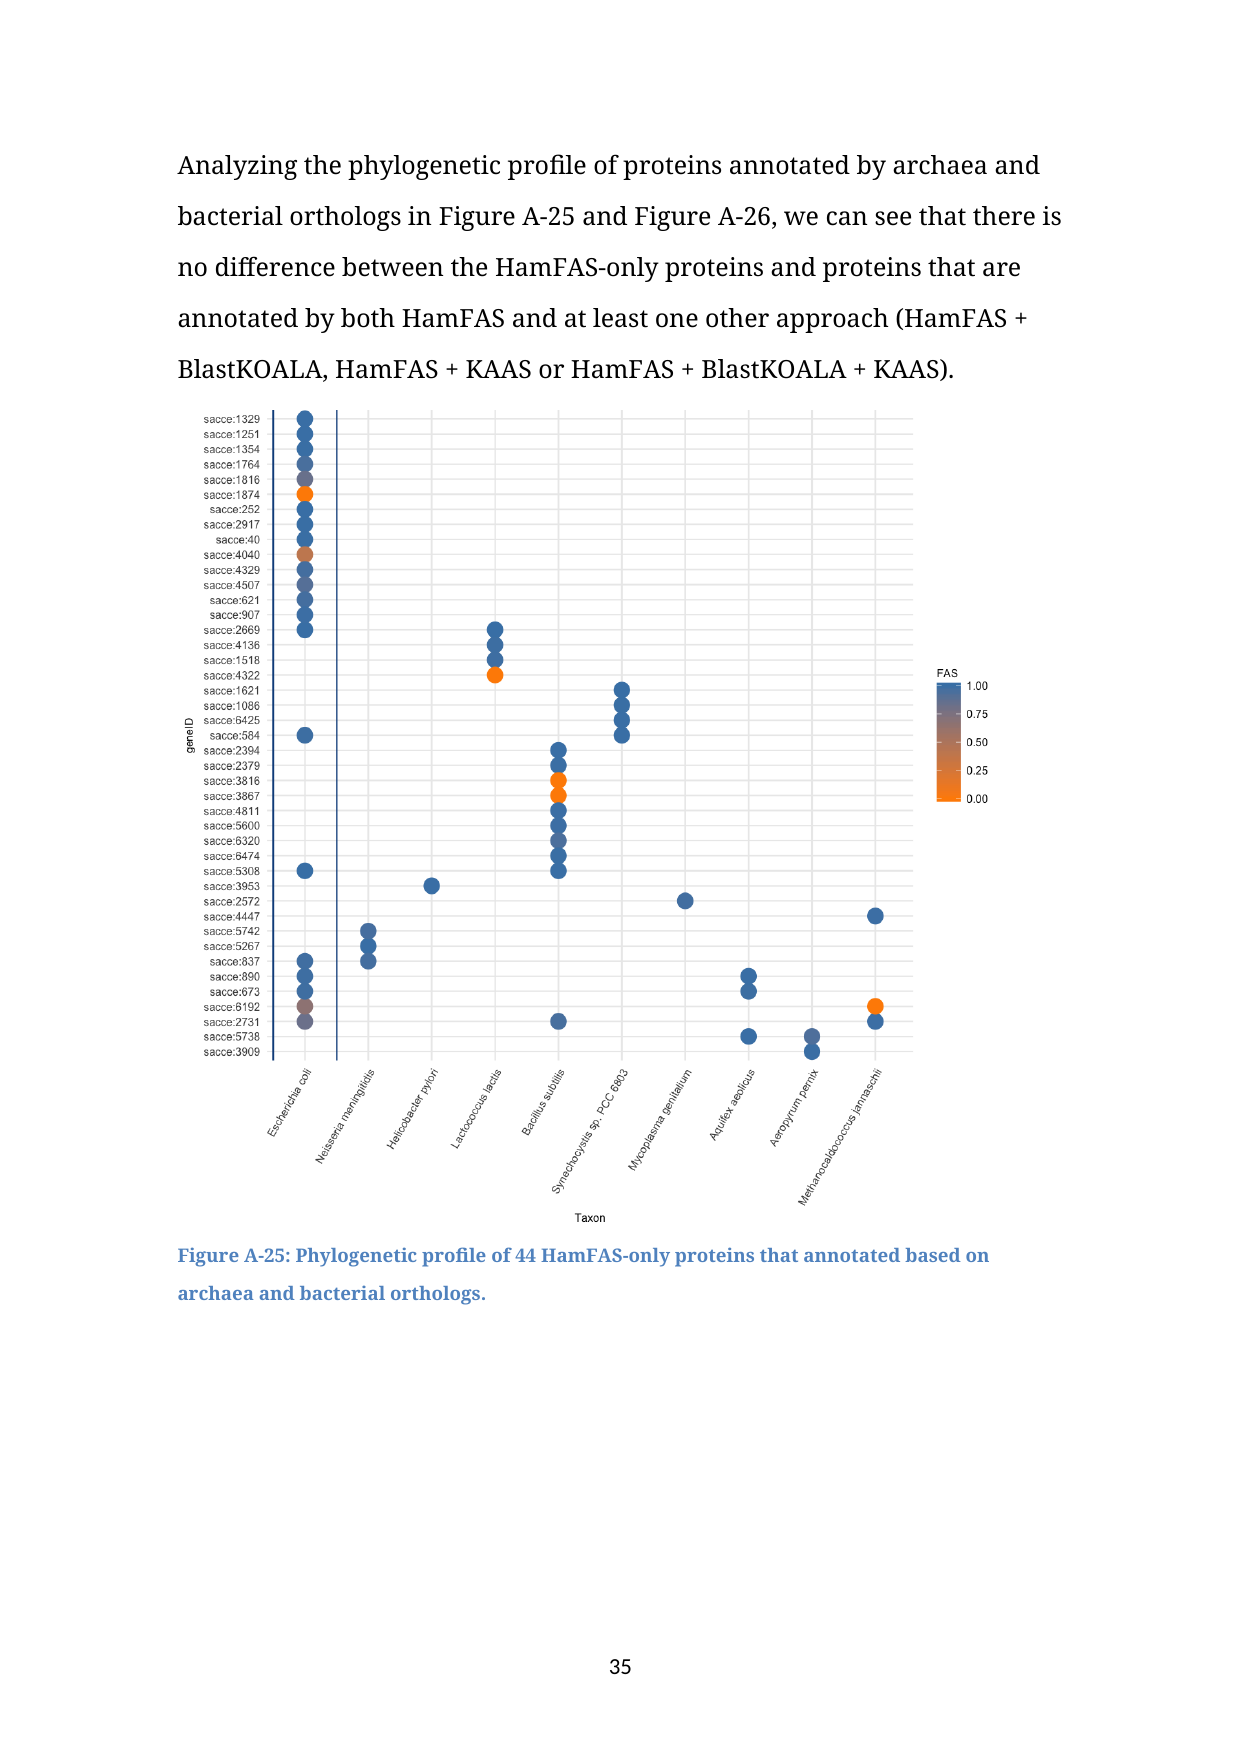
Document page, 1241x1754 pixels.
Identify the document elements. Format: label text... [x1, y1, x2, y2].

text Figure A-25: Phylogenetic profile of 44 HamFAS-only proteins that annotated based on archaea and bacterial orthologs. [177, 1242, 1063, 1306]
picture [177, 402, 1003, 1229]
text Analyzing the phylogenetic profile of proteins annotated by archaea and bacterial orthologs in Figure A-25 and Figure A-26, we can see that there is no difference between the HamFAS-only proteins and proteins that are annotated by both HamFAS and at least one other approach (HamFAS + BlastKOALA, HamFAS + KAAS or HamFAS + BlastKOALA + KAAS). [177, 148, 1063, 386]
